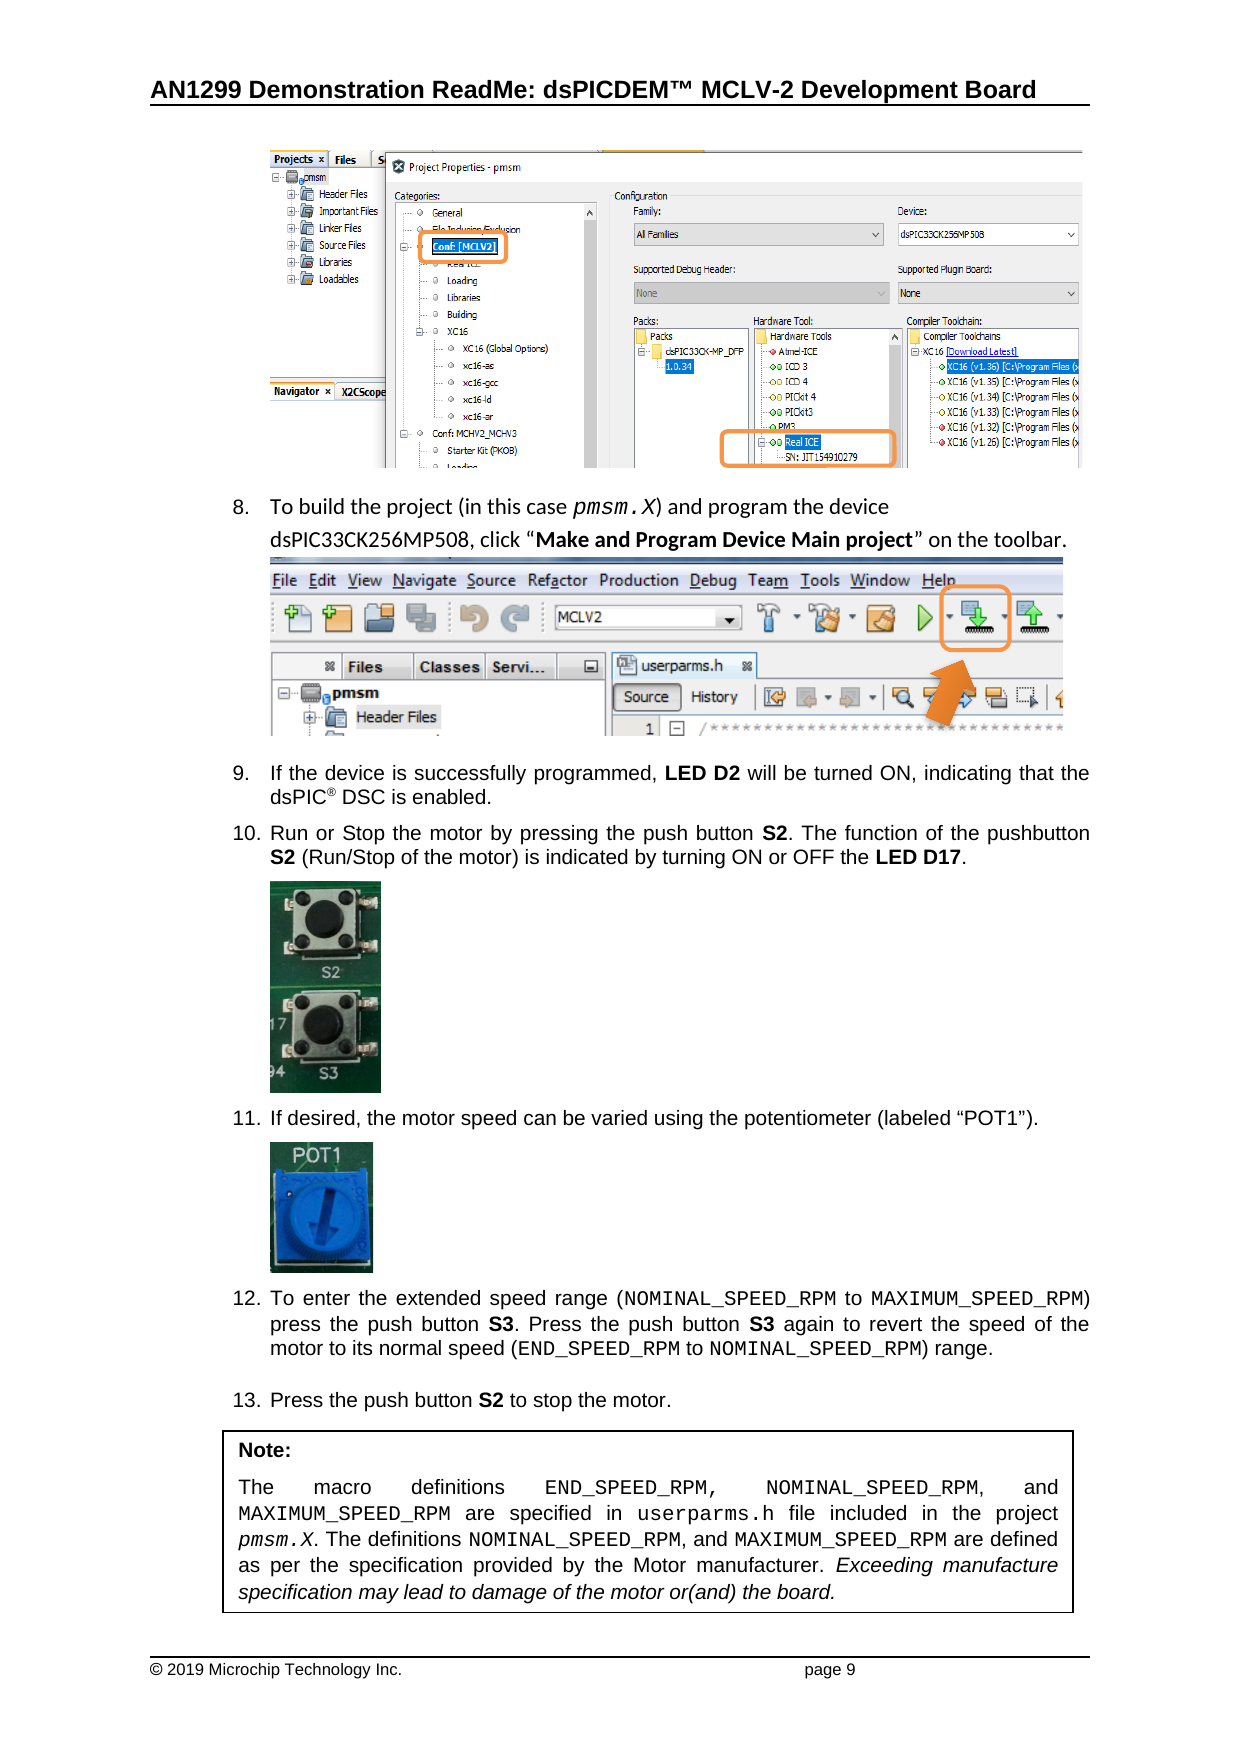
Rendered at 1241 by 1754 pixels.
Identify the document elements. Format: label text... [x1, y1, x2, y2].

list Run or Stop the motor by pressing the push button S2. The function of the pushbutton S2 (Run/Stop of the motor) is indicated by turning ON or OFF the LED D17. [232, 821, 1090, 869]
list To build the project (in this case pmsm.X) and program the device dsPIC33CK256MP508, click “Make and Program Device Main project” on the toolbar. [232, 492, 1090, 553]
list To enter the extended speed range (NOMINAL_SPEED_RPM to MAXIMUM_SPEED_RPM) press the push button S3. Press the push button S3 again to revert the speed of the motor to its normal speed (END_SPEED_RPM to NOMINAL_SPEED_RPM) range. [232, 1285, 1090, 1362]
list If desired, the motor speed can be varied using the potentiometer (labeled “POT1”). [232, 1105, 1090, 1130]
picture [270, 881, 381, 1093]
picture [270, 557, 1064, 736]
picture [270, 1142, 374, 1273]
list Press the push button S2 to stop the motor. [232, 1387, 1090, 1412]
list If the device is successfully programmed, LED D2 will be turned ON, indicating that the dsPIC® DSC is enabled. [232, 761, 1090, 809]
